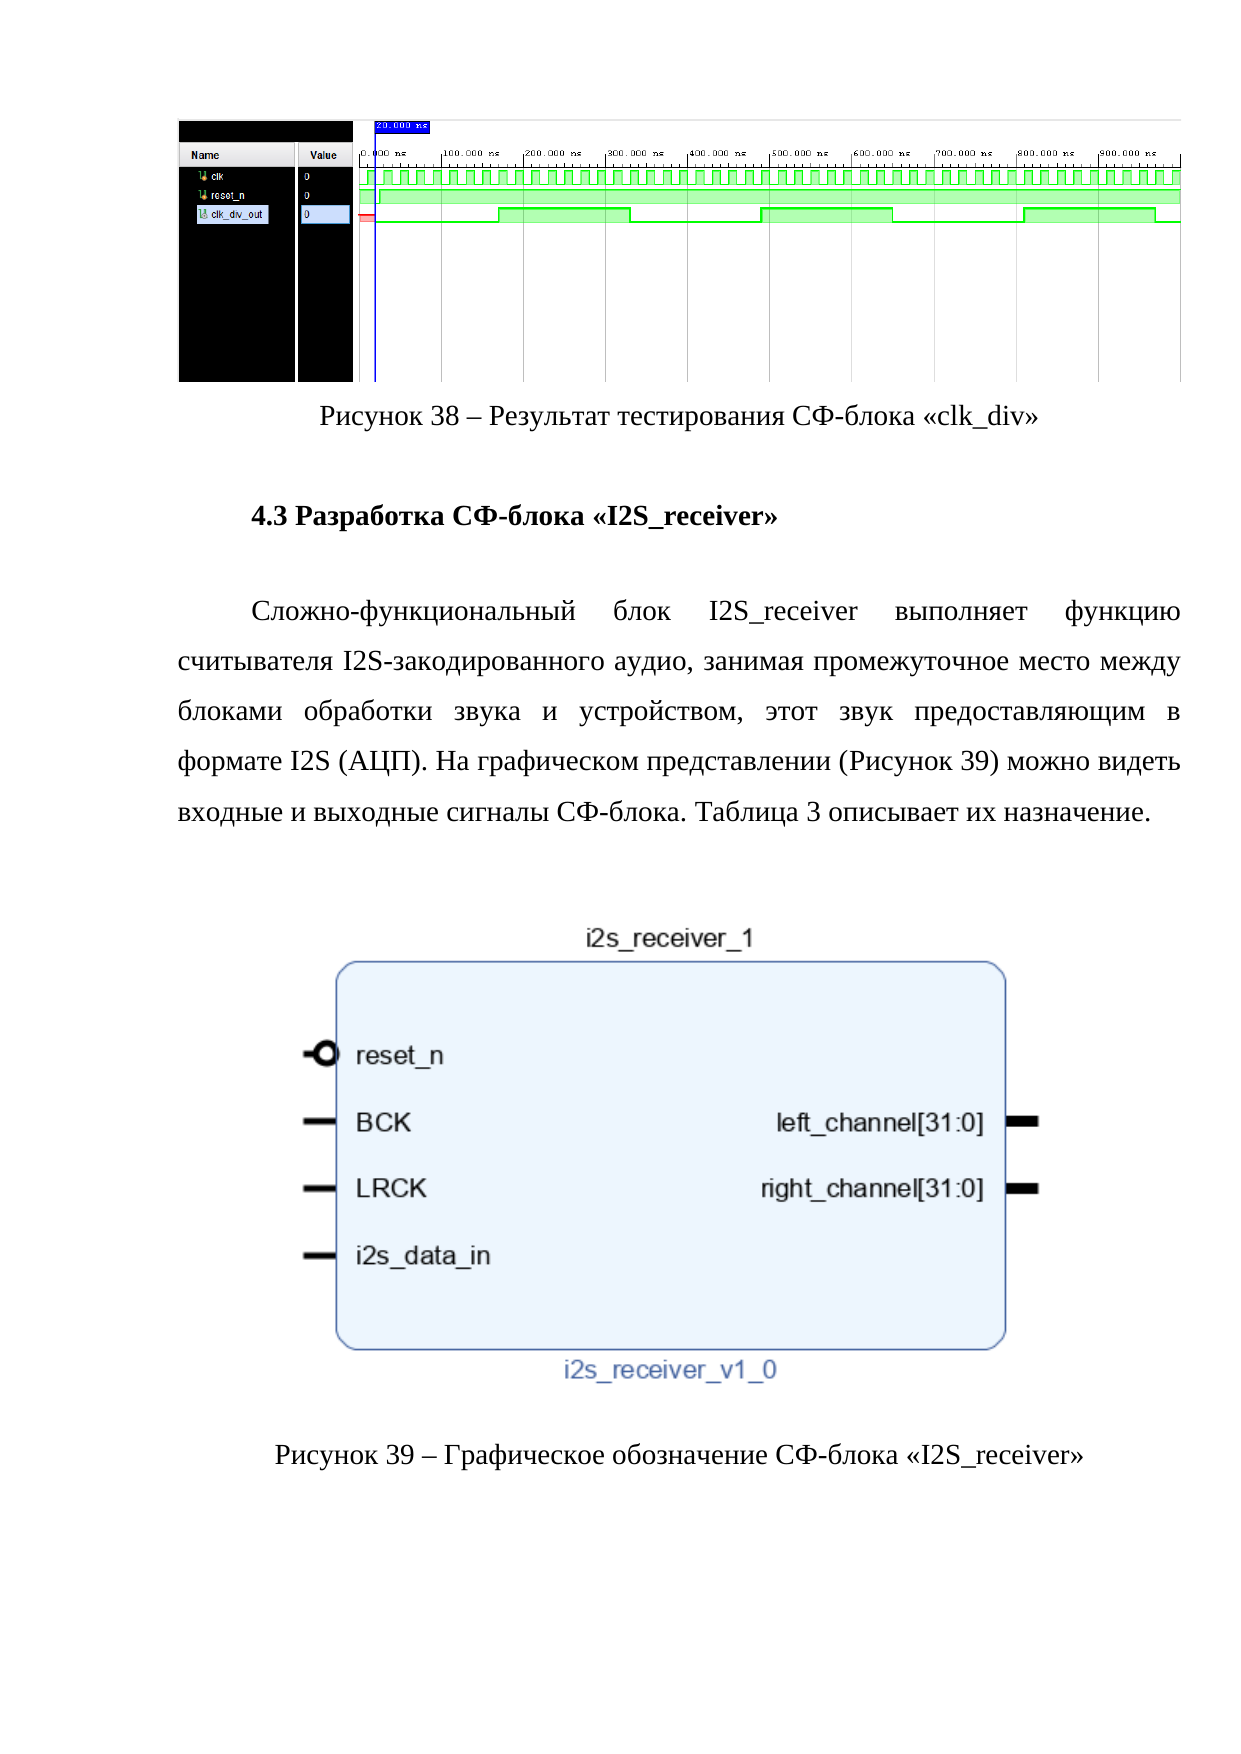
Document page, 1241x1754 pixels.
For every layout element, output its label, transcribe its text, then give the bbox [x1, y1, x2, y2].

text Сложно-функциональный блок I2S_receiver выполняет функцию считывателя I2S-закодированного аудио, занимая промежуточное место между блоками обработки звука и устройством, этот звук предоставляющим в формате I2S (АЦП). На графическом представлении (Рисунок 39) можно видеть входные и выходные сигналы СФ-блока. Таблица 3 описывает их назначение. [177, 593, 1181, 827]
picture [177, 118, 1182, 382]
picture [278, 894, 1080, 1421]
subtitle Разработка СФ-блока «I2S_receiver» [177, 498, 1181, 532]
